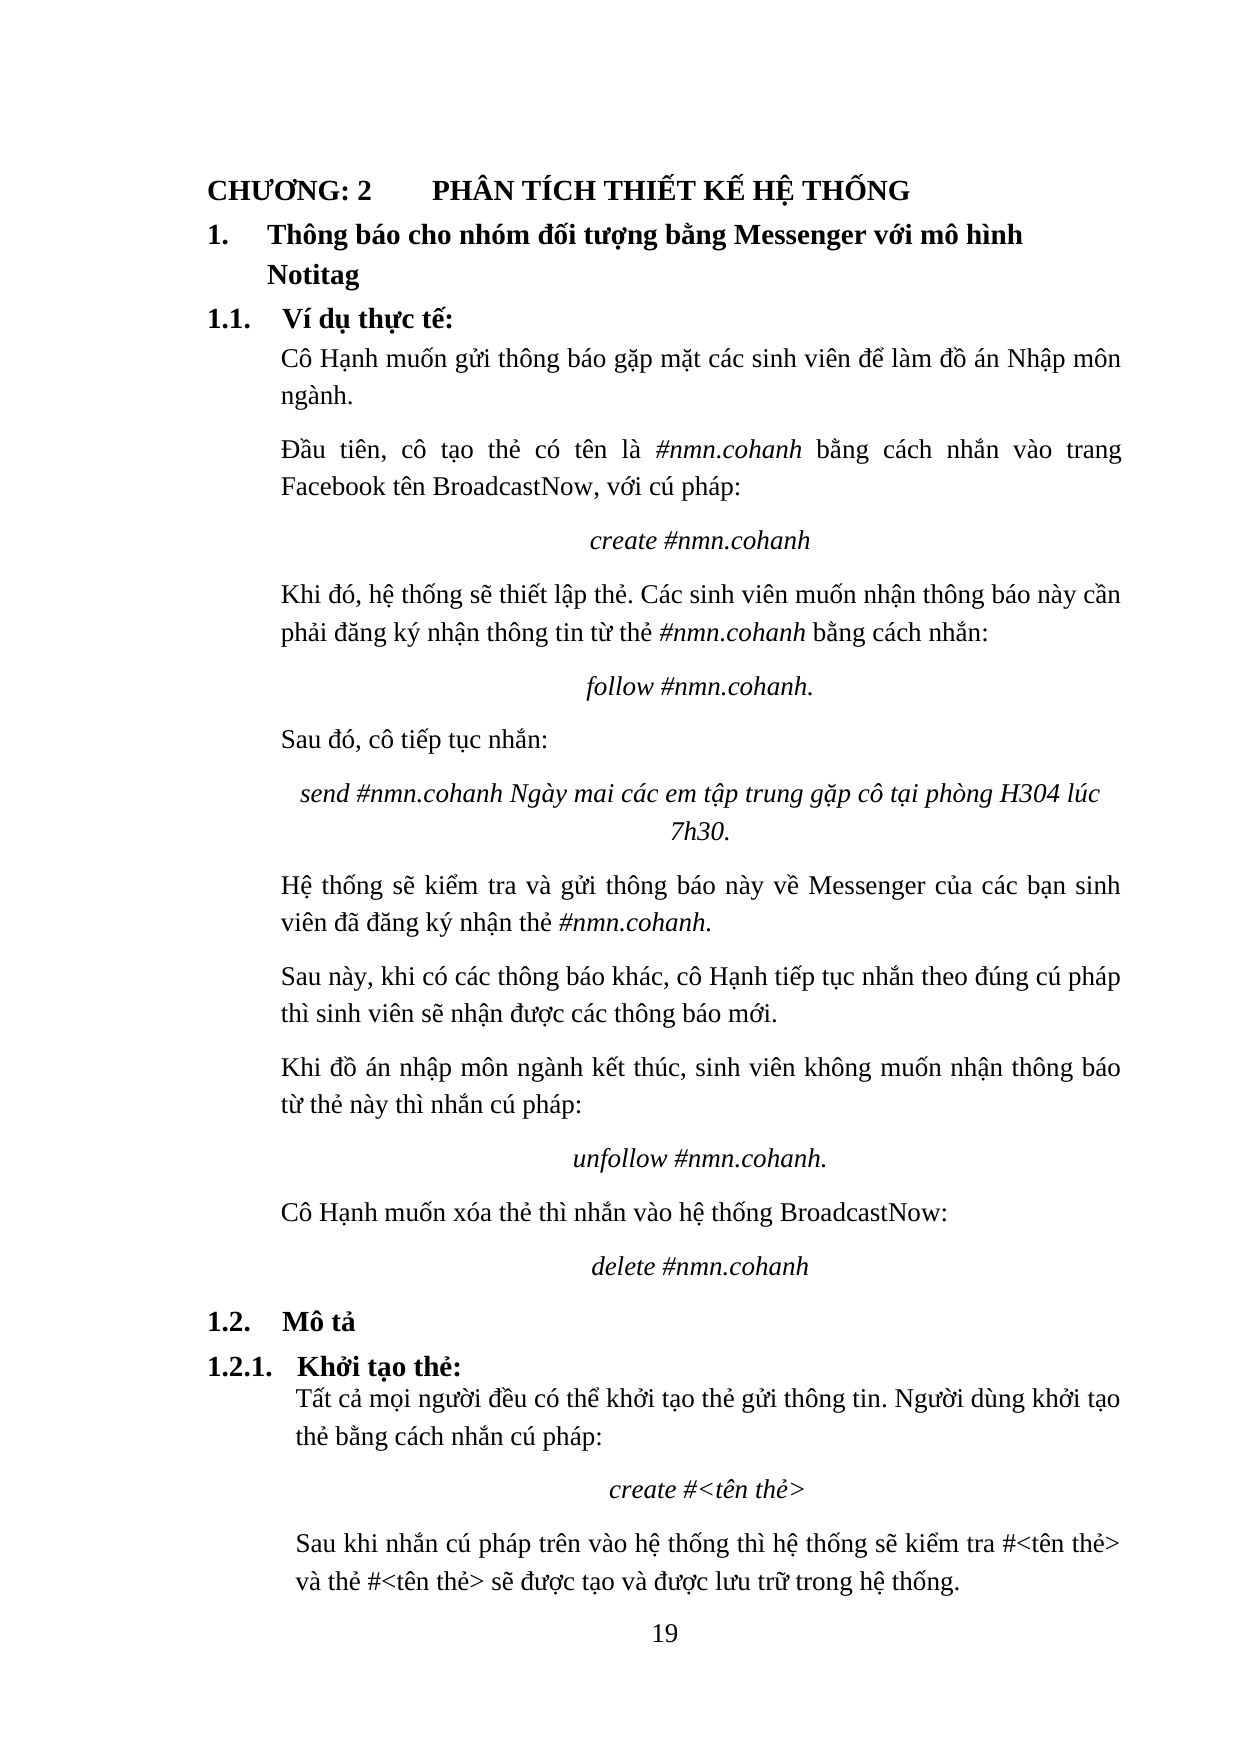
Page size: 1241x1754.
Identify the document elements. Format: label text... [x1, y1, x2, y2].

text Khi đó, hệ thống sẽ thiết lập thẻ. Các sinh viên muốn nhận thông báo này cần phải đăng ký nhận thông tin từ thẻ #nmn.cohanh bằng cách nhắn: [281, 578, 1122, 647]
text Sau khi nhắn cú pháp trên vào hệ thống thì hệ thống sẽ kiểm tra #<tên thẻ> và thẻ #<tên thẻ> sẽ được tạo và được lưu trữ trong hệ thống. [295, 1527, 1122, 1596]
text Tất cả mọi người đều có thể khởi tạo thẻ gửi thông tin. Người dùng khởi tạo thẻ bằng cách nhắn cú pháp: [295, 1382, 1122, 1451]
text Sau đó, cô tiếp tục nhắn: [281, 723, 1122, 755]
text Sau này, khi có các thông báo khác, cô Hạnh tiếp tục nhắn theo đúng cú pháp thì sinh viên sẽ nhận được các thông báo mới. [281, 960, 1122, 1028]
text follow #nmn.cohanh. [281, 669, 1122, 701]
text Cô Hạnh muốn xóa thẻ thì nhắn vào hệ thống BroadcastNow: [281, 1196, 1122, 1228]
text Khi đồ án nhập môn ngành kết thúc, sinh viên không muốn nhận thông báo từ thẻ này thì nhắn cú pháp: [281, 1051, 1122, 1120]
text send #nmn.cohanh Ngày mai các em tập trung gặp cô tại phòng H304 lúc 7h30. [281, 777, 1122, 846]
text Hệ thống sẽ kiểm tra và gửi thông báo này về Messenger của các bạn sinh viên đã đăng ký nhận thẻ #nmn.cohanh. [281, 869, 1122, 937]
text unfollow #nmn.cohanh. [281, 1142, 1122, 1174]
subtitle Ví dụ thực tế: [207, 302, 1122, 335]
text Cô Hạnh muốn gửi thông báo gặp mặt các sinh viên để làm đồ án Nhập môn ngành. [281, 342, 1122, 410]
text Đầu tiên, cô tạo thẻ có tên là #nmn.cohanh bằng cách nhắn vào trang Facebook tên BroadcastNow, với cú pháp: [281, 433, 1122, 502]
text create #<tên thẻ> [295, 1473, 1122, 1505]
subtitle PHÂN TÍCH THIẾT KẾ HỆ THỐNG [207, 173, 1122, 206]
text create #nmn.cohanh [281, 524, 1122, 556]
text delete #nmn.cohanh [281, 1250, 1122, 1282]
subtitle Thông báo cho nhóm đối tượng bằng Messenger với mô hình Notitag [207, 217, 1122, 291]
subtitle Mô tả [207, 1304, 1122, 1338]
subtitle Khởi tạo thẻ: [207, 1349, 1122, 1382]
